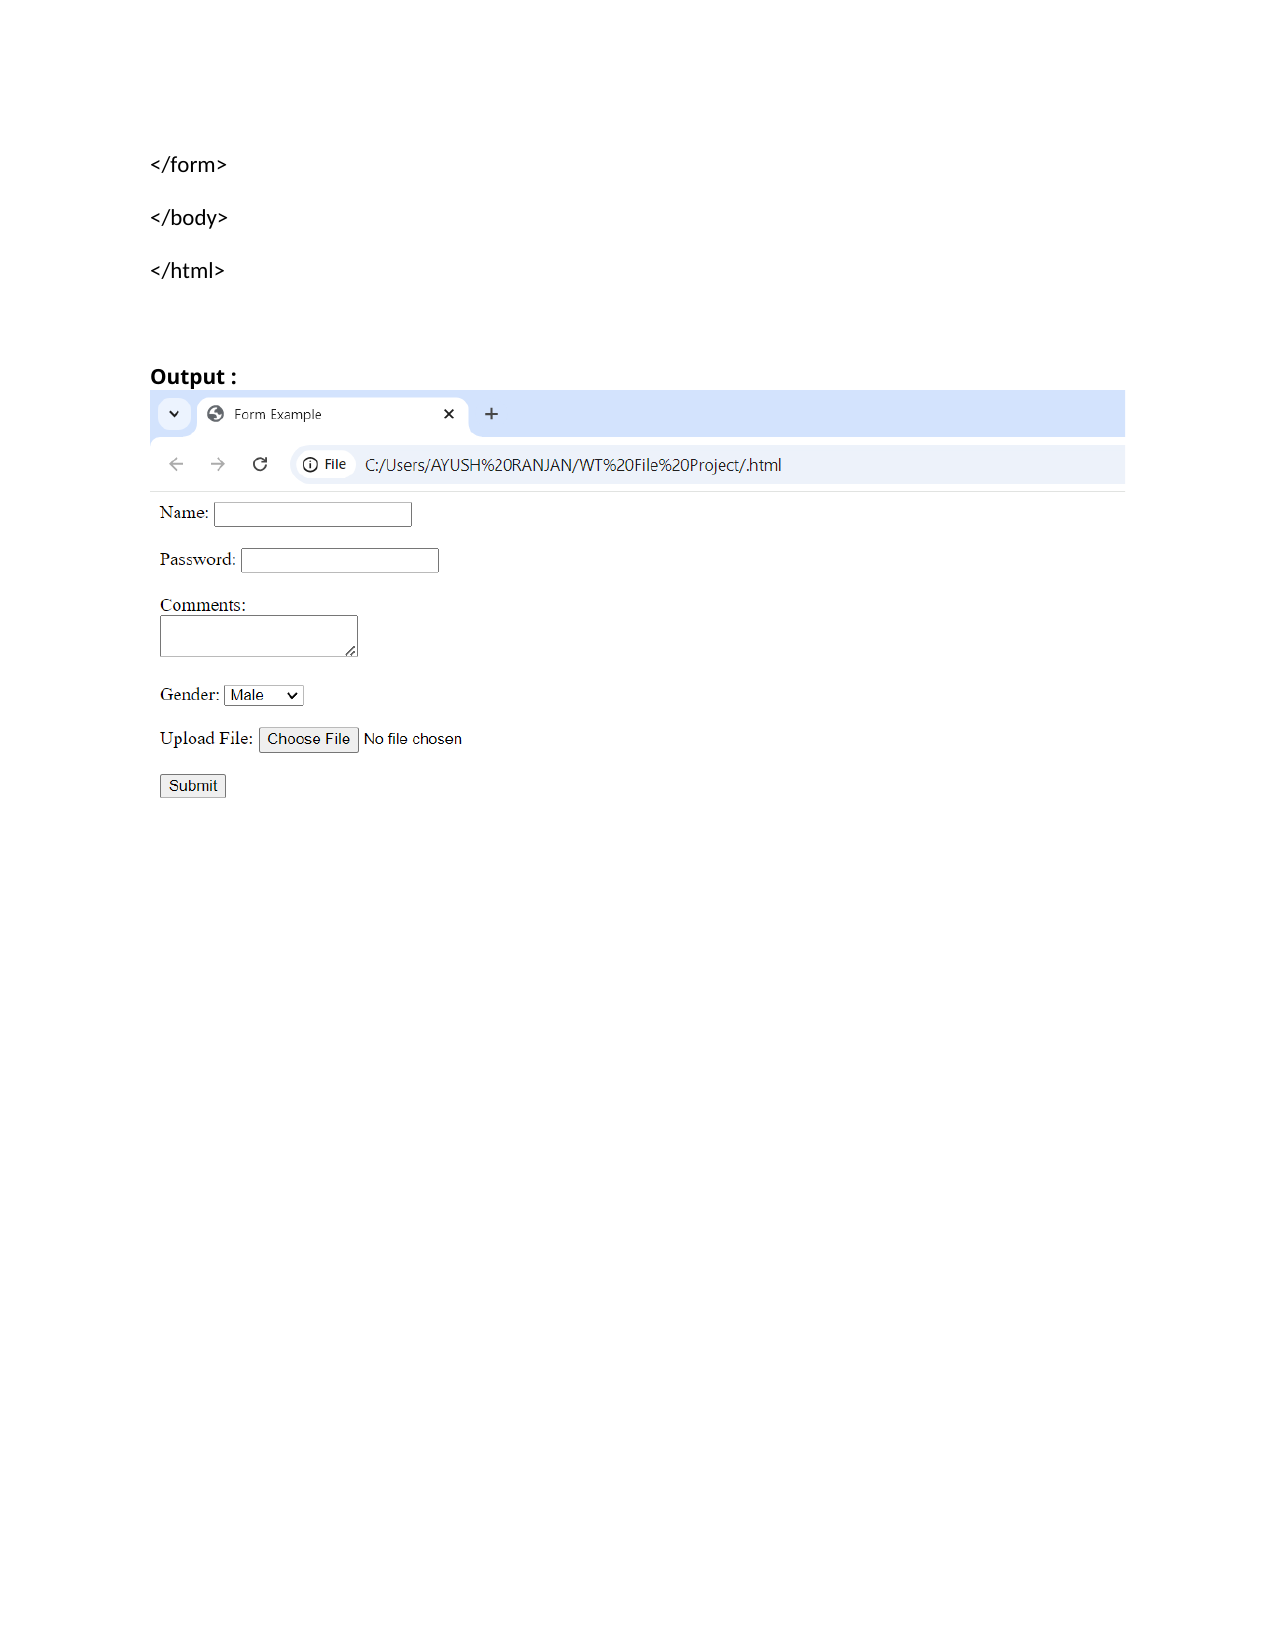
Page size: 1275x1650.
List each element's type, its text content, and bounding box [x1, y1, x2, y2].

text </html> [150, 256, 1125, 284]
text Output : [150, 362, 1125, 390]
picture [150, 390, 1125, 924]
text </form> [150, 150, 1125, 178]
text </body> [150, 203, 1125, 231]
